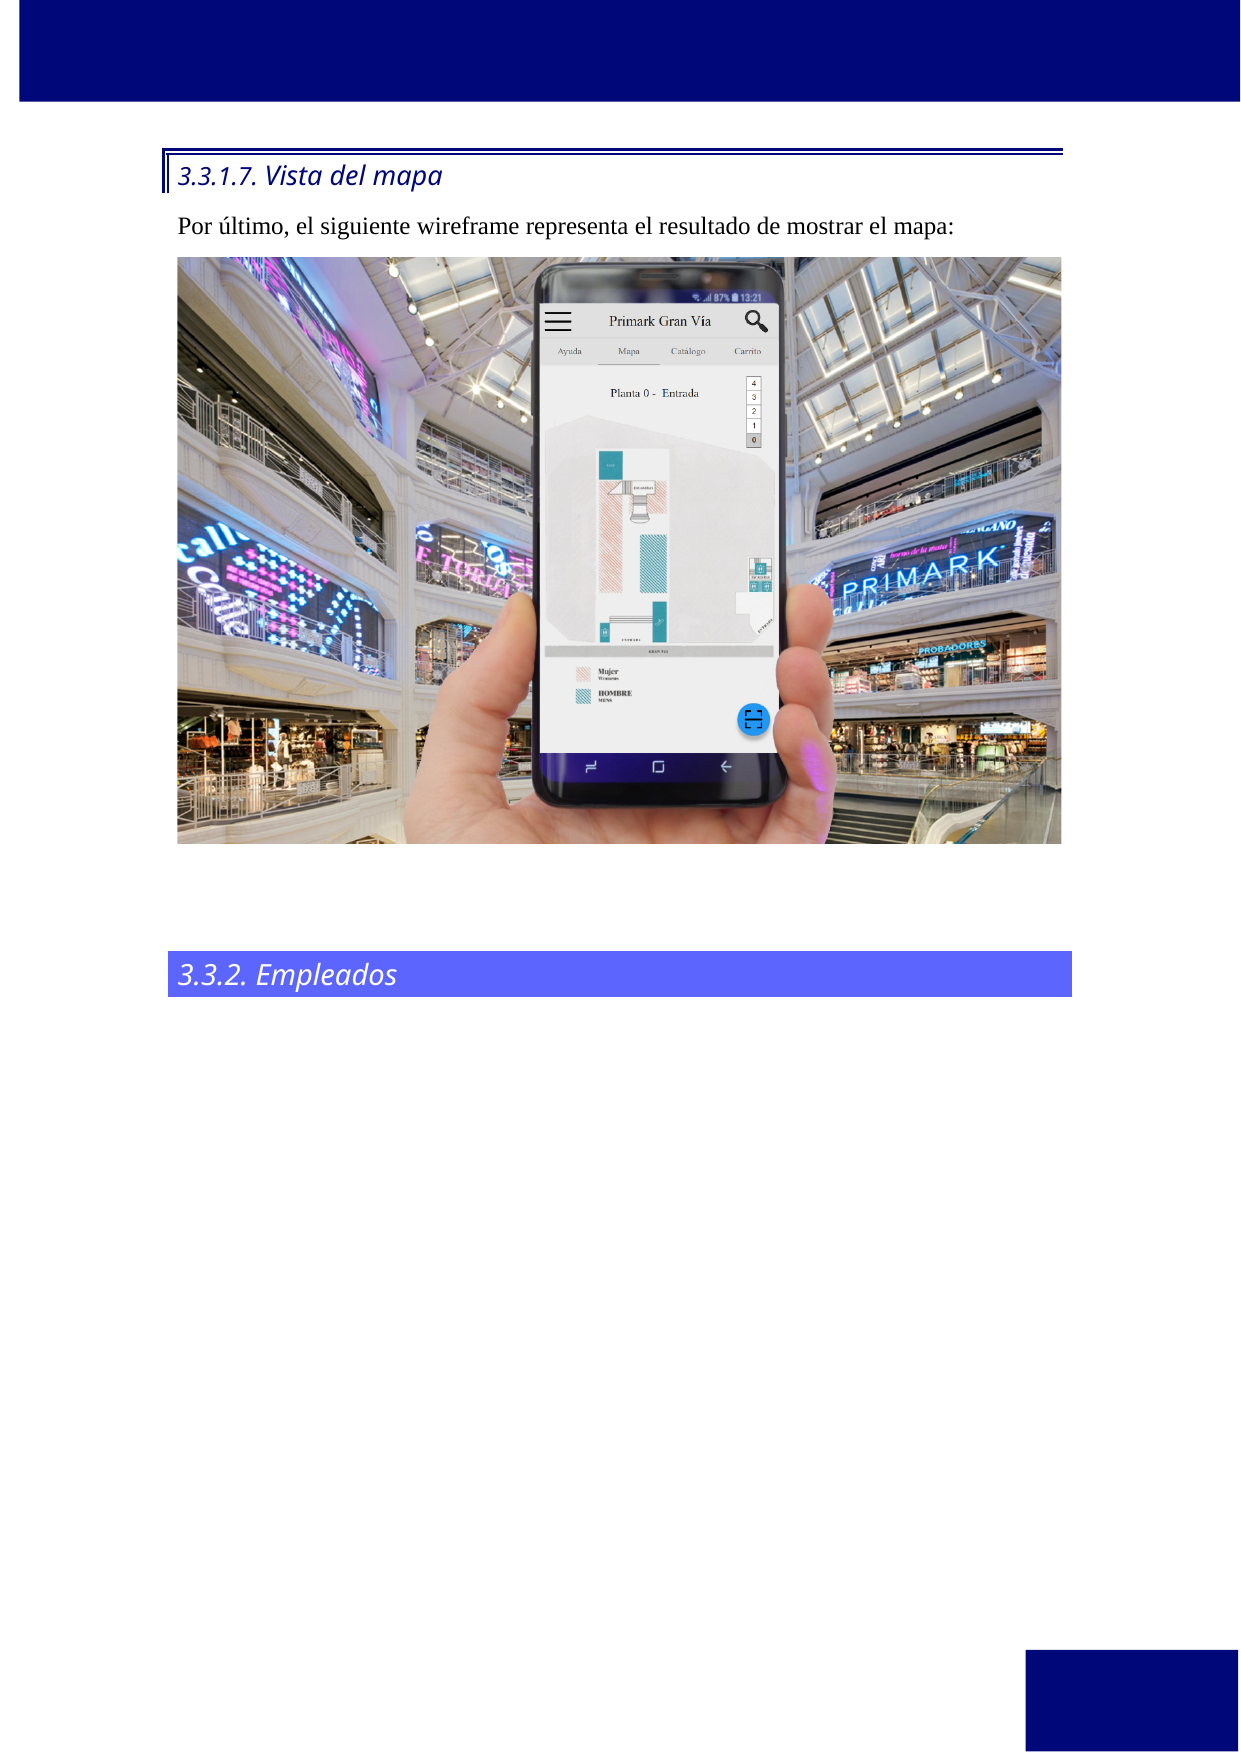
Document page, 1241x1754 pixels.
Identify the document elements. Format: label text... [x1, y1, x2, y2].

subtitle Empleados [169, 952, 1071, 996]
picture [177, 257, 1062, 844]
text Por último, el siguiente wireframe representa el resultado de mostrar el mapa: [177, 211, 1063, 240]
subtitle Vista del mapa [169, 155, 1063, 193]
